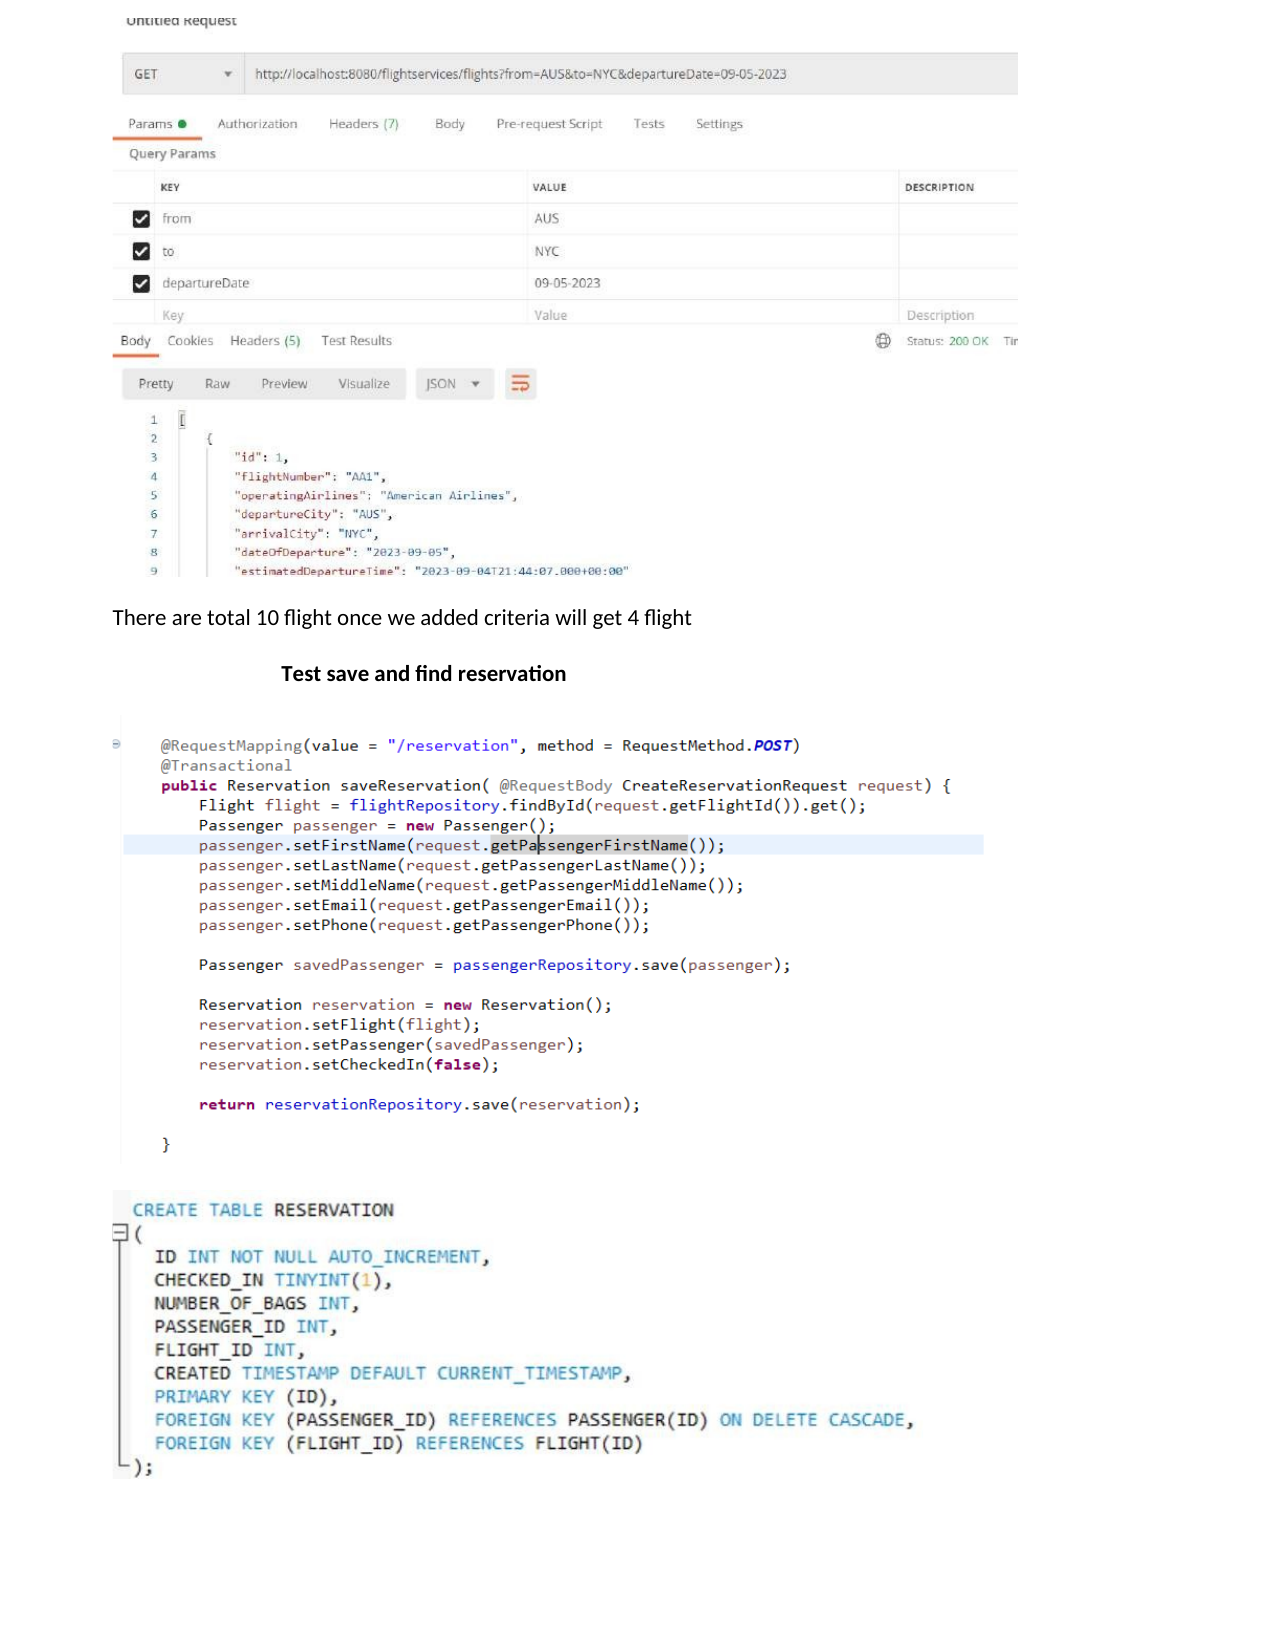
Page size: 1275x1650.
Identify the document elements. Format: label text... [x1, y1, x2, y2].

picture [112, 1190, 924, 1479]
picture [112, 715, 984, 1164]
subtitle Test save and find reservation [281, 659, 1275, 687]
text There are total 10 flight once we added criteria will get 4 flight [112, 603, 1275, 631]
picture [112, 18, 1018, 577]
